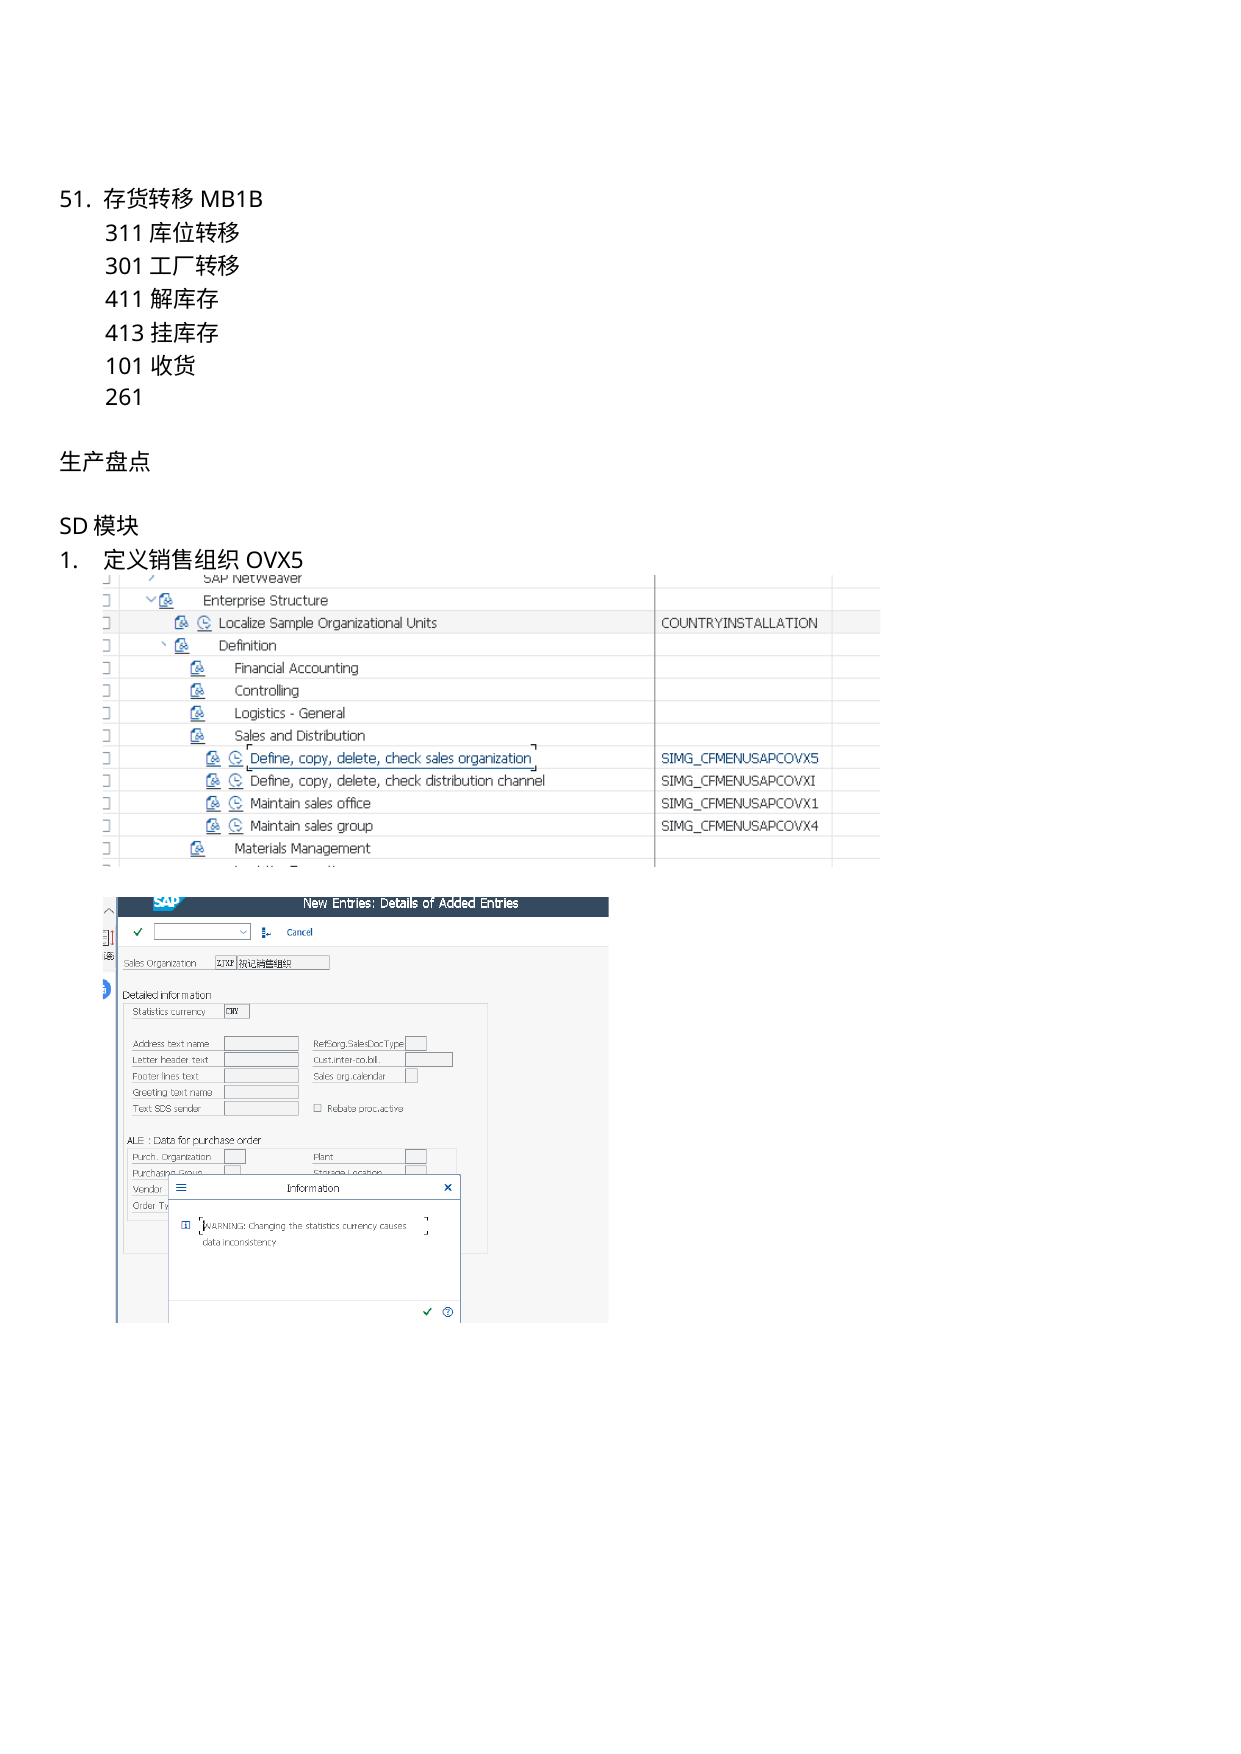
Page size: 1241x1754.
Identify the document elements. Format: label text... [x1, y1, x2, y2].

picture [102, 897, 609, 1323]
picture [159, 897, 179, 906]
list 存货转移 MB1B [59, 181, 1181, 214]
picture [102, 575, 881, 867]
list 261 [59, 381, 1181, 412]
list 定义销售组织 OVX5 [59, 542, 1181, 575]
list 311库位转移 [59, 214, 1181, 248]
list 301工厂转移 [59, 248, 1181, 281]
list 411 解库存 [59, 281, 1181, 314]
list 413 挂库存 [59, 314, 1181, 348]
list 101 收货 [59, 348, 1181, 381]
text 生产盘点 [59, 444, 1181, 477]
text SD模块 [59, 508, 1181, 542]
